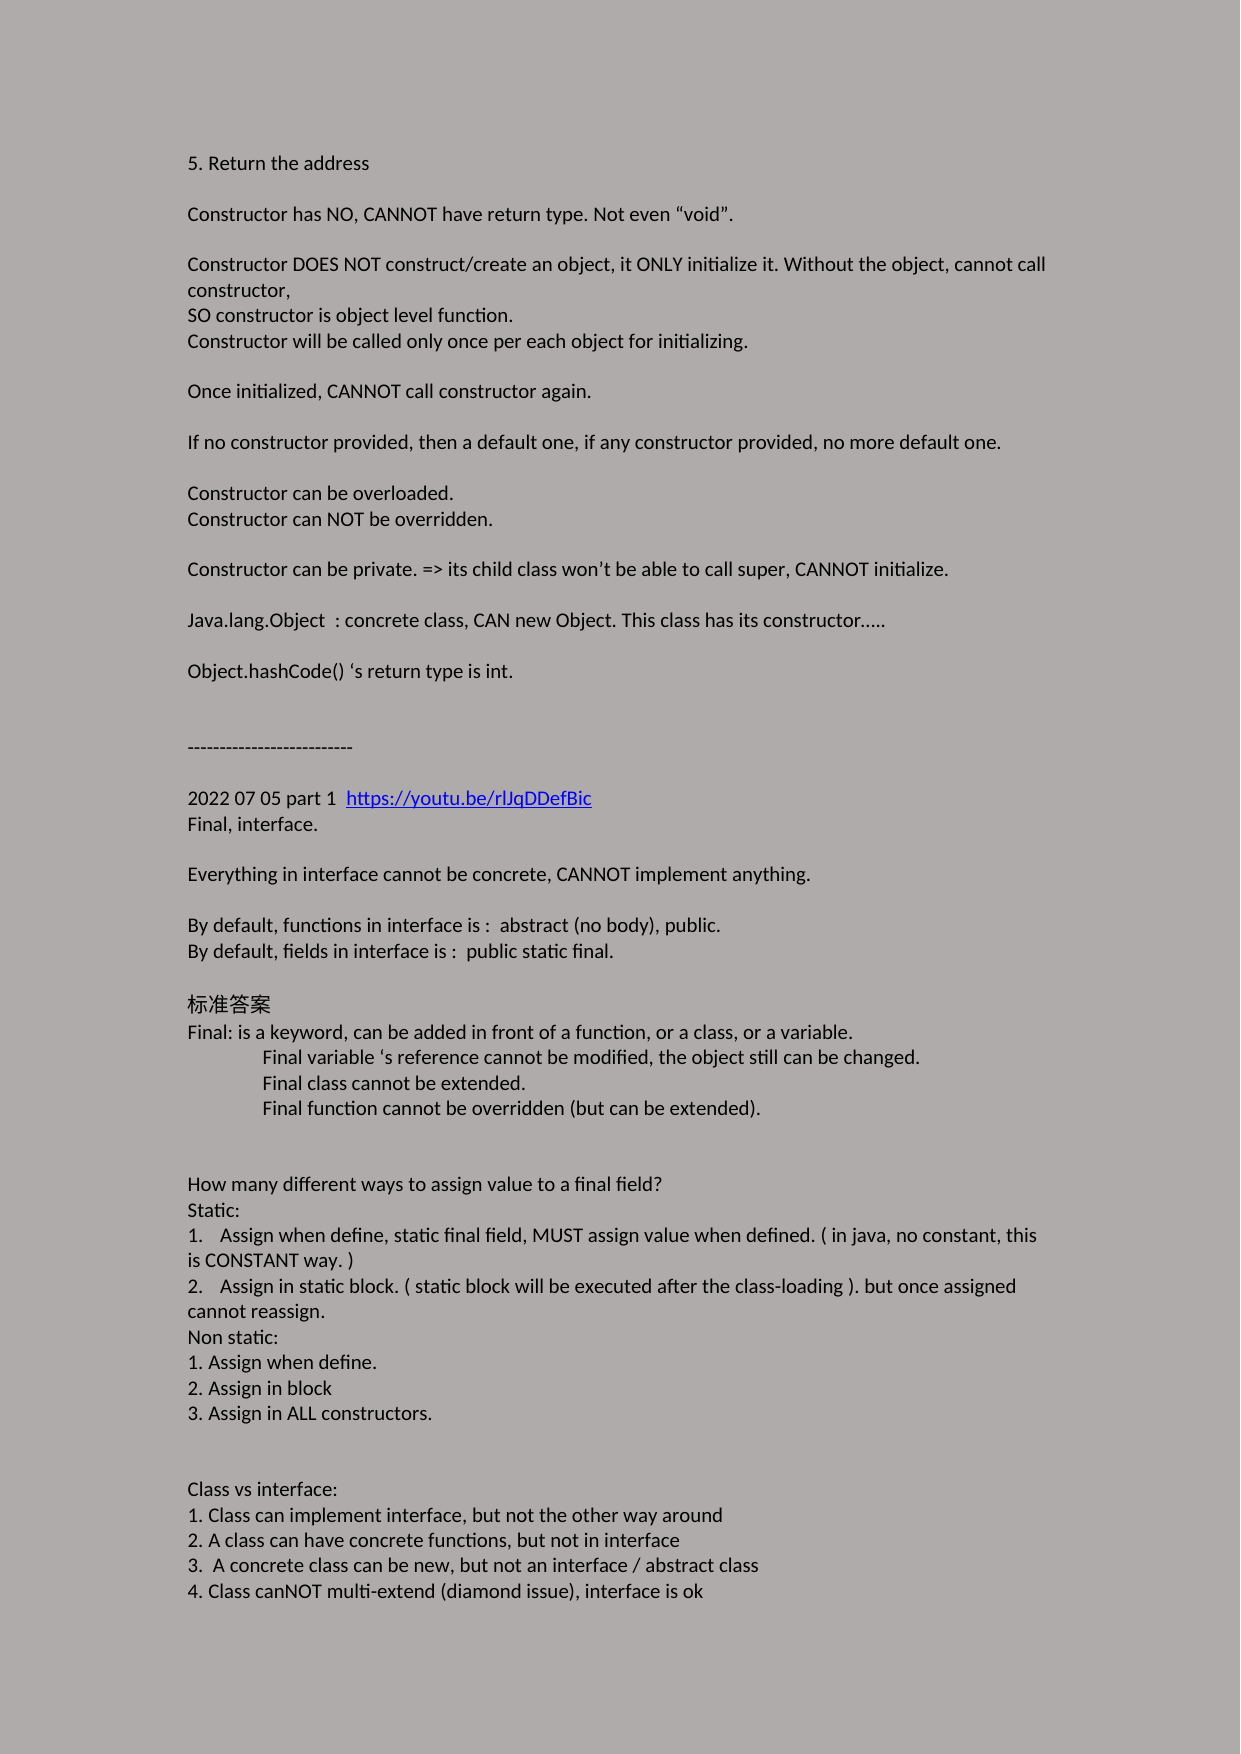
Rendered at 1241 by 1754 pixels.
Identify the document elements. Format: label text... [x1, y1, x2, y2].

list Assign in block [187, 1375, 1053, 1400]
text Constructor can be overloaded. [187, 480, 1053, 506]
text If no constructor provided, then a default one, if any constructor provided, no more default one. [187, 429, 1053, 455]
text Constructor DOES NOT construct/create an object, it ONLY initialize it. Without the object, cannot call constructor, [187, 252, 1053, 302]
list A concrete class can be new, but not an interface / abstract class [187, 1553, 1053, 1578]
text Constructor will be called only once per each object for initializing. [187, 328, 1053, 353]
list Assign when define, static final field, MUST assign value when defined. ( in java, no constant, this is CONSTANT way. ) [187, 1222, 1053, 1273]
list Class can implement interface, but not the other way around [187, 1502, 1053, 1527]
list A class can have concrete functions, but not in interface [187, 1527, 1053, 1553]
text Static: [187, 1197, 1053, 1222]
text Constructor has NO, CANNOT have return type. Not even “void”. [187, 201, 1053, 226]
text 标准答案 [187, 989, 1053, 1019]
list Assign in ALL constructors. [187, 1400, 1053, 1426]
list Class canNOT multi-extend (diamond issue), interface is ok [187, 1578, 1053, 1603]
text Final, interface. [187, 811, 1053, 836]
text How many different ways to assign value to a final field? [187, 1171, 1053, 1197]
text Final function cannot be overridden (but can be extended). [187, 1095, 1053, 1121]
text 2022 07 05 part 1 https://youtu.be/rlJqDDefBic [187, 785, 1053, 811]
text Constructor can be private. => its child class won’t be able to call super, CANNOT initialize. [187, 557, 1053, 582]
text By default, functions in interface is : abstract (no body), public. [187, 912, 1053, 938]
text Once initialized, CANNOT call constructor again. [187, 379, 1053, 404]
list Assign in static block. ( static block will be executed after the class-loading ). but once assigned cannot reassign. [187, 1273, 1053, 1324]
list Return the address [187, 150, 1053, 175]
text Final: is a keyword, can be added in front of a function, or a class, or a variable. [187, 1019, 1053, 1044]
list Assign when define. [187, 1349, 1053, 1375]
text By default, fields in interface is : public static final. [187, 938, 1053, 963]
text -------------------------- [187, 734, 1053, 760]
text Class vs interface: [187, 1476, 1053, 1502]
text Final variable ‘s reference cannot be modified, the object still can be changed. [187, 1044, 1053, 1070]
text Everything in interface cannot be concrete, CANNOT implement anything. [187, 862, 1053, 887]
text Final class cannot be extended. [187, 1070, 1053, 1095]
text Object.hashCode() ‘s return type is int. [187, 658, 1053, 684]
text Constructor can NOT be overridden. [187, 506, 1053, 531]
list Non static: [187, 1324, 1053, 1349]
text Java.lang.Object : concrete class, CAN new Object. This class has its constructor….. [187, 607, 1053, 633]
text SO constructor is object level function. [187, 302, 1053, 328]
